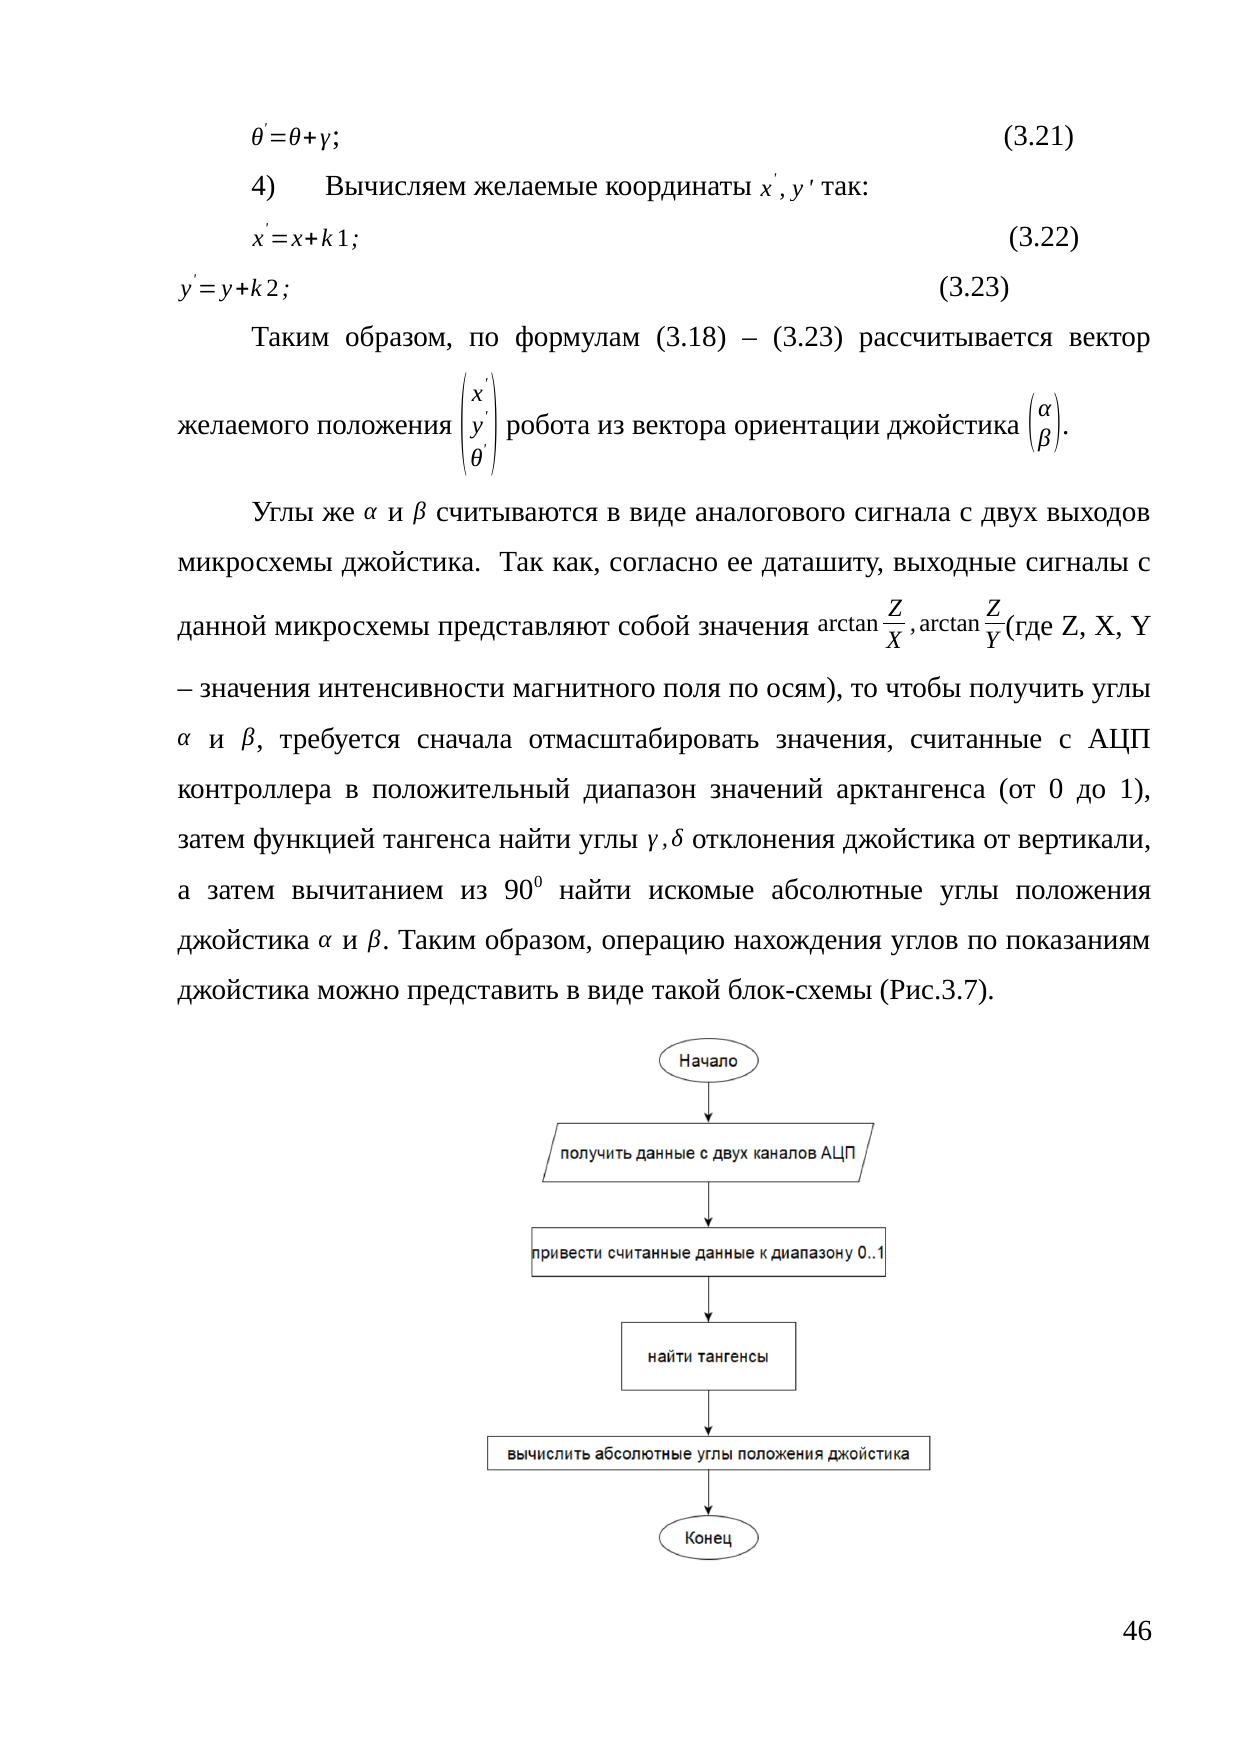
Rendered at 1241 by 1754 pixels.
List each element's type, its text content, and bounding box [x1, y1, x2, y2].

text ; (3.21) [177, 118, 1152, 152]
picture [444, 1022, 958, 1574]
list Вычисляем желаемые координаты так: [177, 168, 1152, 202]
text (3.22) (3.23) [177, 219, 1152, 303]
text Углы же и считываются в виде аналогового сигнала с двух выходов микросхемы джойстика. Так как, согласно ее даташиту, выходные сигналы с данной микросхемы представляют собой значения (где Z, X, Y – значения интенсивности магнитного поля по осям), то чтобы получить углы и , требуется сначала отмасштабировать значения, считанные с АЦП контроллера в положительный диапазон значений арктангенса (от 0 до 1), затем функцией тангенса найти углы отклонения джойстика от вертикали, а затем вычитанием из 900 найти искомые абсолютные углы положения джойстика и . Таким образом, операцию нахождения углов по показаниям джойстика можно представить в виде такой блок-схемы (Рис.3.7). [177, 494, 1152, 1006]
text Таким образом, по формулам (3.18) – (3.23) рассчитывается вектор желаемого положения робота из вектора ориентации джойстика . [177, 319, 1152, 477]
